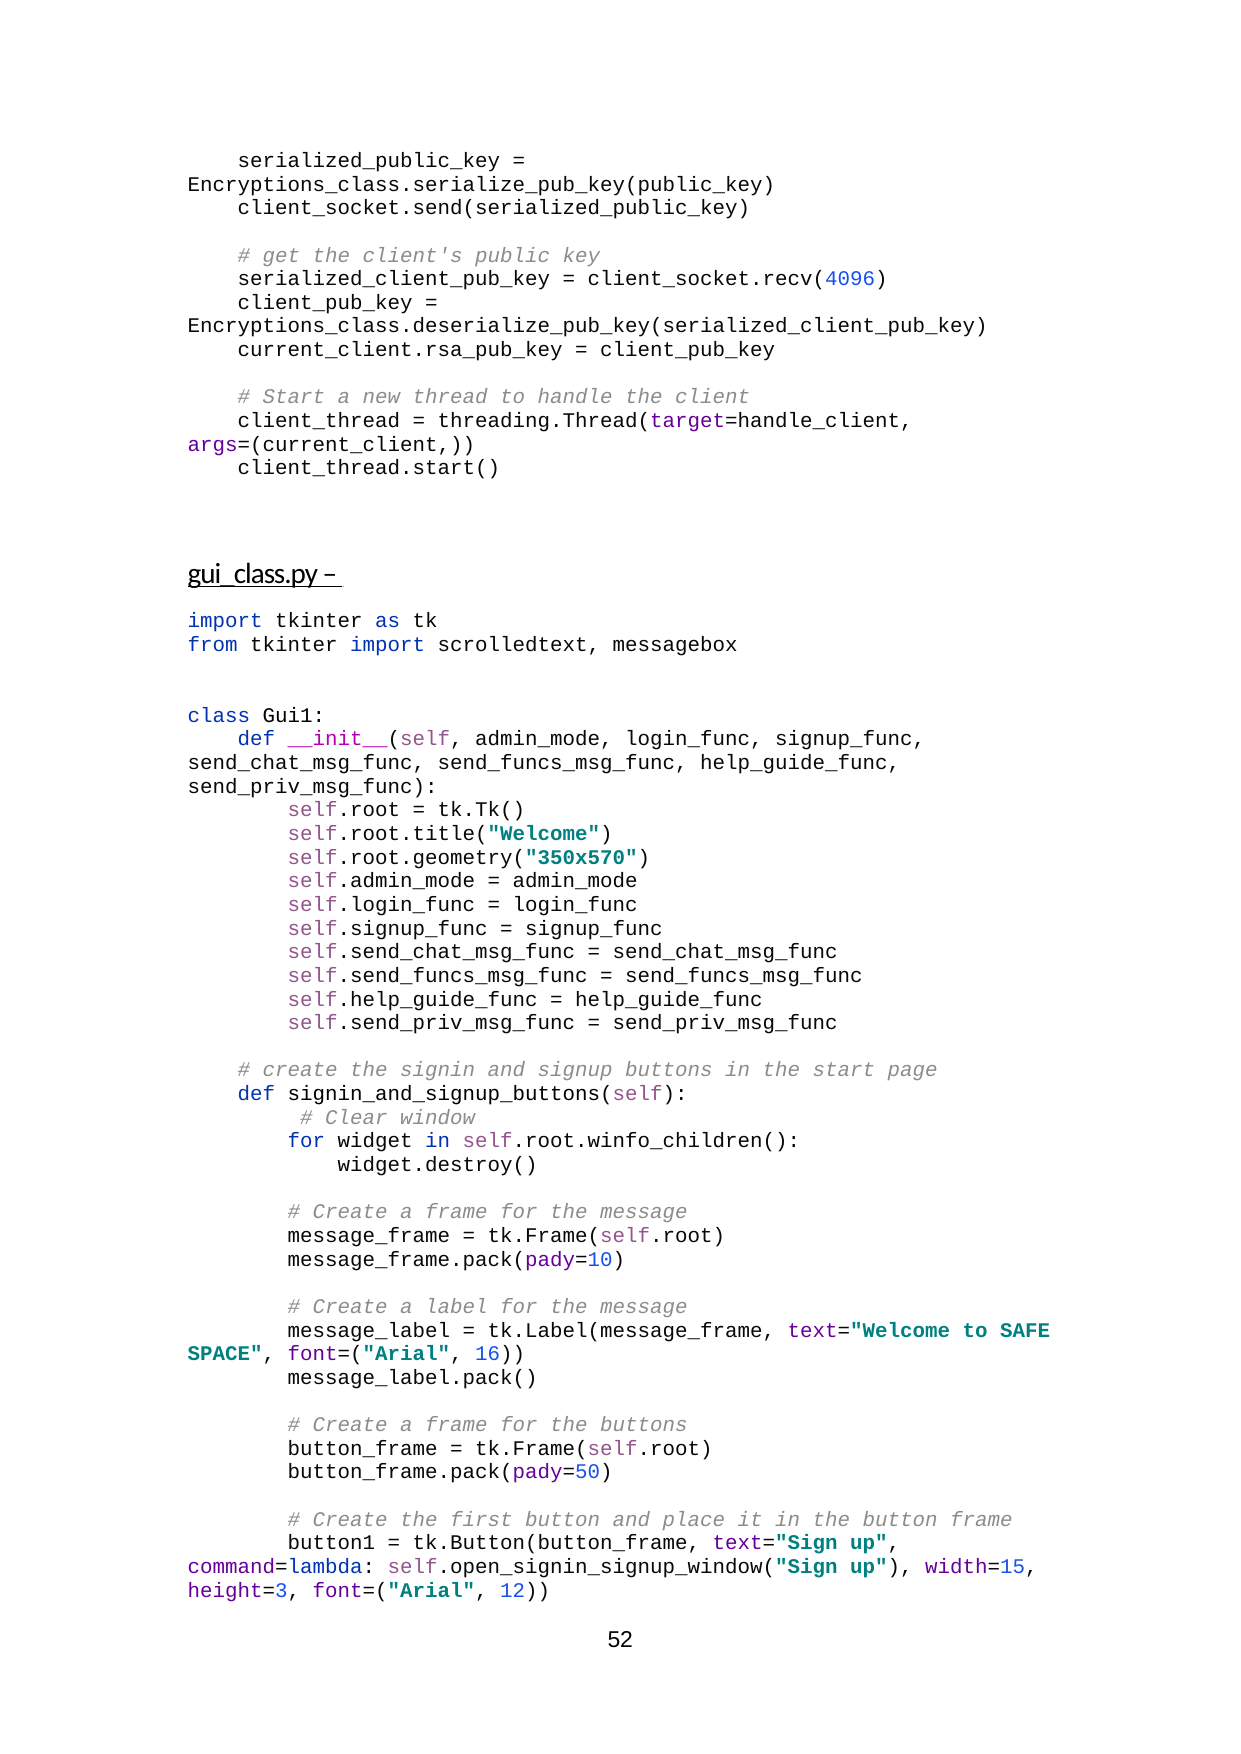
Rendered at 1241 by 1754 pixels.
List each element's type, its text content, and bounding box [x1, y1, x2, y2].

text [187, 150, 1053, 481]
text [187, 610, 1053, 1603]
text gui_class.py – [187, 555, 1053, 591]
